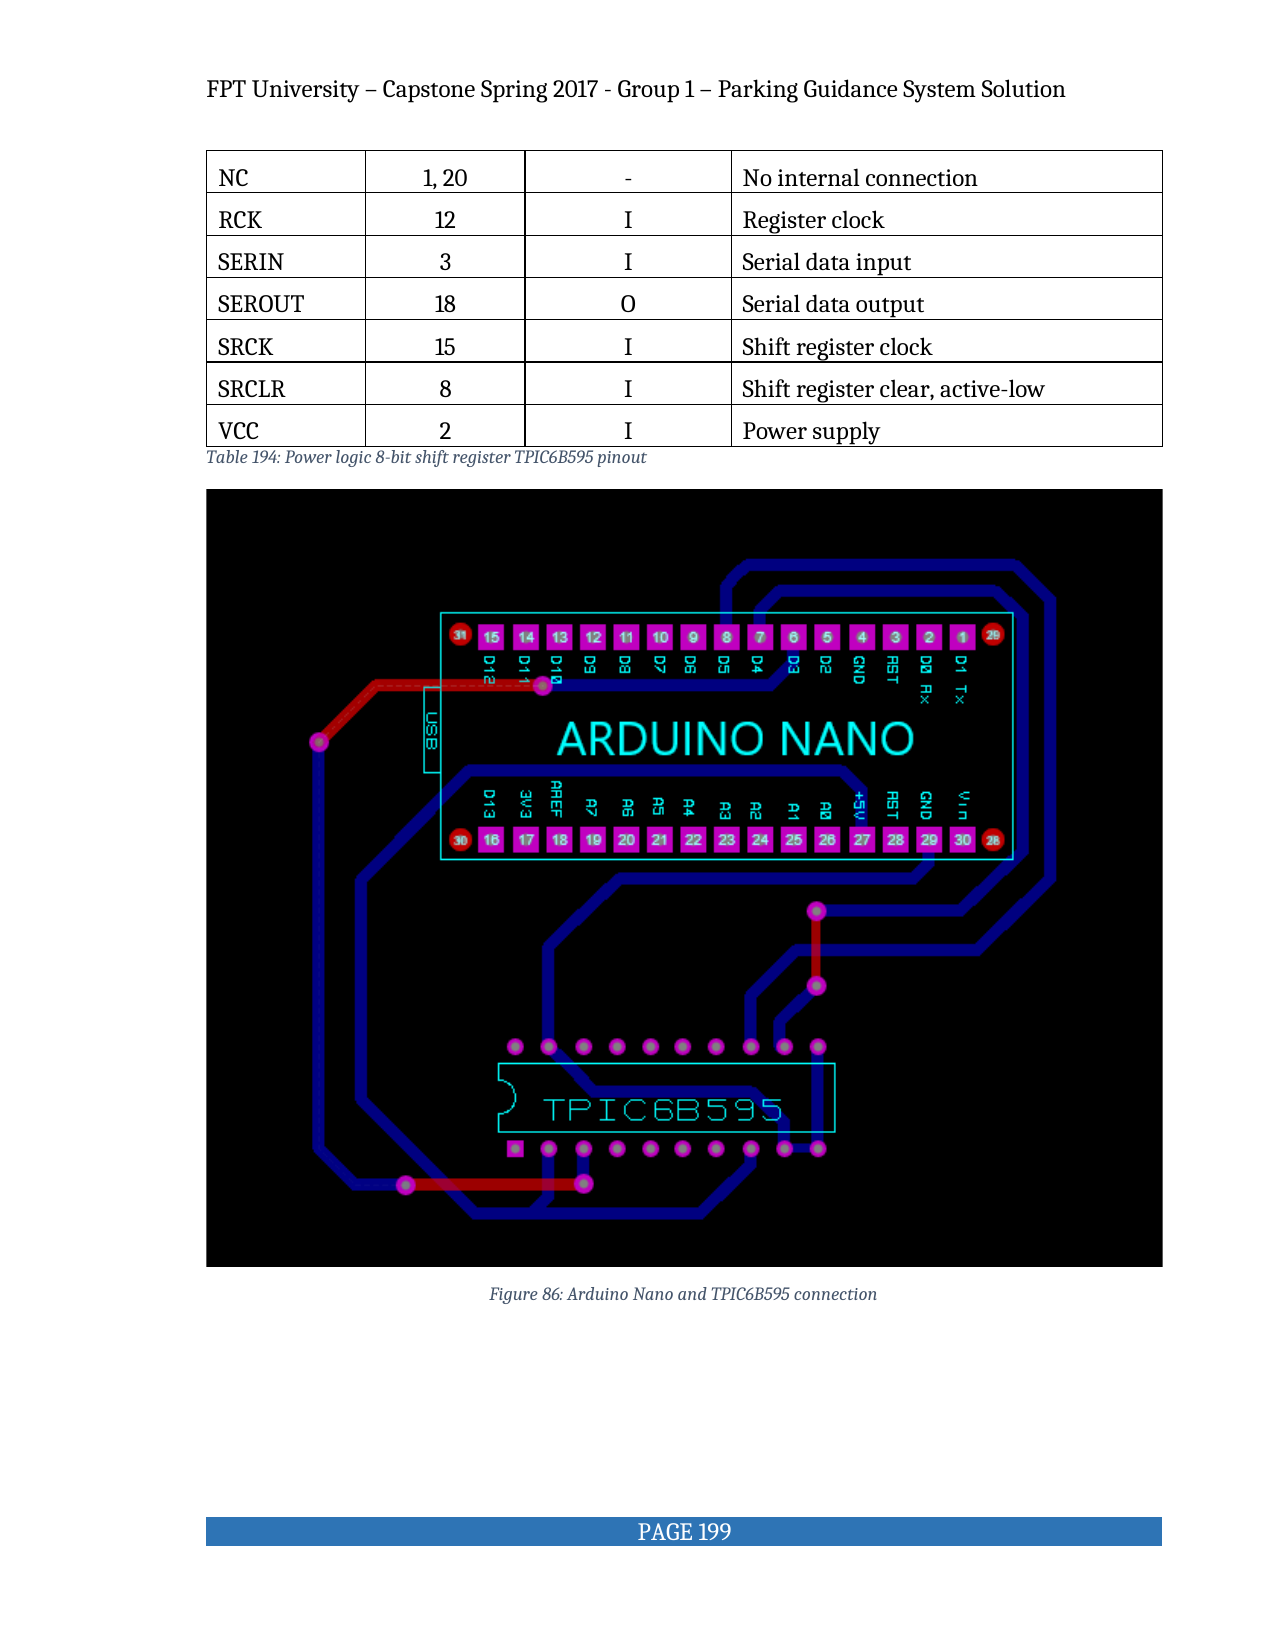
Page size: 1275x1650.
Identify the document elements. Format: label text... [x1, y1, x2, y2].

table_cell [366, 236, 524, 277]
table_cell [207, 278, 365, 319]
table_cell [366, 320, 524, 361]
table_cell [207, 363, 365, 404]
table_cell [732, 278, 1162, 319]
picture [206, 489, 1163, 1267]
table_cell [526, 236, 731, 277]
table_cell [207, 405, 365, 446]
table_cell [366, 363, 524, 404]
text Figure 86: Arduino Nano and TPIC6B595 connection [206, 1283, 1162, 1304]
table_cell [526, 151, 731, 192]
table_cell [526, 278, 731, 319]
text Table 194: Power logic 8-bit shift register TPIC6B595 pinout [206, 447, 1162, 469]
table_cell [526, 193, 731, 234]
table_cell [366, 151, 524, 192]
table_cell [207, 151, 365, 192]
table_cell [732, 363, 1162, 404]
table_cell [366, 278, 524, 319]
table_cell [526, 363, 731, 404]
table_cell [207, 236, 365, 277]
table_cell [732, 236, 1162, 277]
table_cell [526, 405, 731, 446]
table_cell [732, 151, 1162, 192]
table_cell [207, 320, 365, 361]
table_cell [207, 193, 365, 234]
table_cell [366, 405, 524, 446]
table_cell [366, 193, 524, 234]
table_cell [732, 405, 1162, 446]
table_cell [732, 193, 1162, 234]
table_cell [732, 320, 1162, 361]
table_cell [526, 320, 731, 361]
